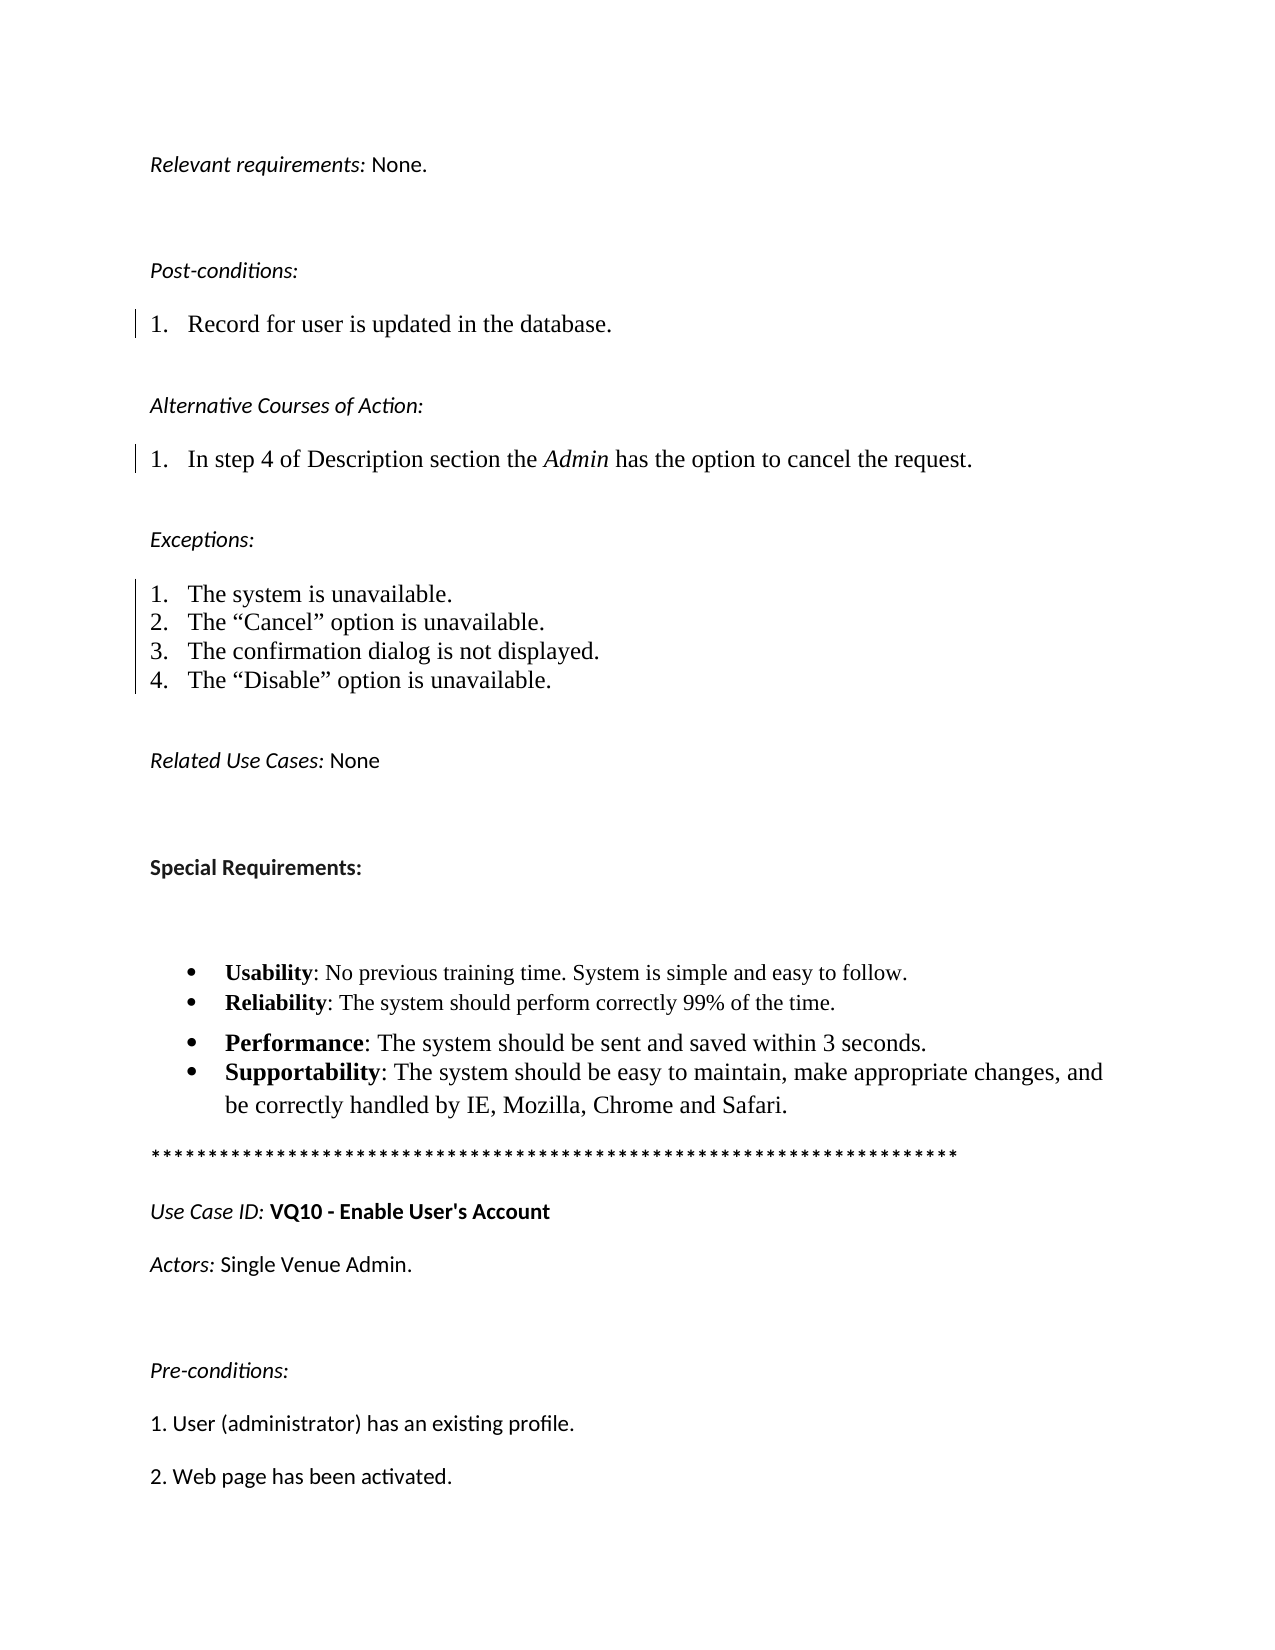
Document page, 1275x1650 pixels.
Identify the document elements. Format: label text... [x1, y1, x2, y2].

text Use Case ID: VQ10 - Enable User's Account [150, 1197, 1125, 1225]
list The “Cancel” option is unavailable. [150, 607, 1125, 636]
list Record for user is updated in the database. [150, 309, 1125, 338]
list The confirmation dialog is not displayed. [150, 636, 1125, 665]
text Post-conditions: [150, 256, 1125, 284]
list Usability: No previous training time. System is simple and easy to follow. [187, 959, 1125, 985]
text 2. Web page has been activated. [150, 1462, 1125, 1490]
text 1. User (administrator) has an existing profile. [150, 1409, 1125, 1437]
text Exceptions: [150, 526, 1125, 554]
text Actors: Single Venue Admin. [150, 1250, 1125, 1278]
text Pre-conditions: [150, 1356, 1125, 1384]
list Reliability: The system should perform correctly 99% of the time. [187, 989, 1125, 1015]
list Performance: The system should be sent and saved within 3 seconds. [187, 1028, 1125, 1057]
list In step 4 of Description section the Admin has the option to cancel the request. [150, 444, 1125, 473]
text Alternative Courses of Action: [150, 391, 1125, 419]
text *********************************************************************** [150, 1144, 1125, 1172]
list The “Disable” option is unavailable. [150, 665, 1125, 694]
list Supportability: The system should be easy to maintain, make appropriate changes, and be correctly handled by IE, Mozilla, Chrome and Safari. [187, 1057, 1125, 1119]
text Relevant requirements: None. [150, 150, 1125, 178]
list The system is unavailable. [150, 579, 1125, 607]
text Related Use Cases: None [150, 747, 1125, 775]
text Special Requirements: [150, 853, 1125, 881]
